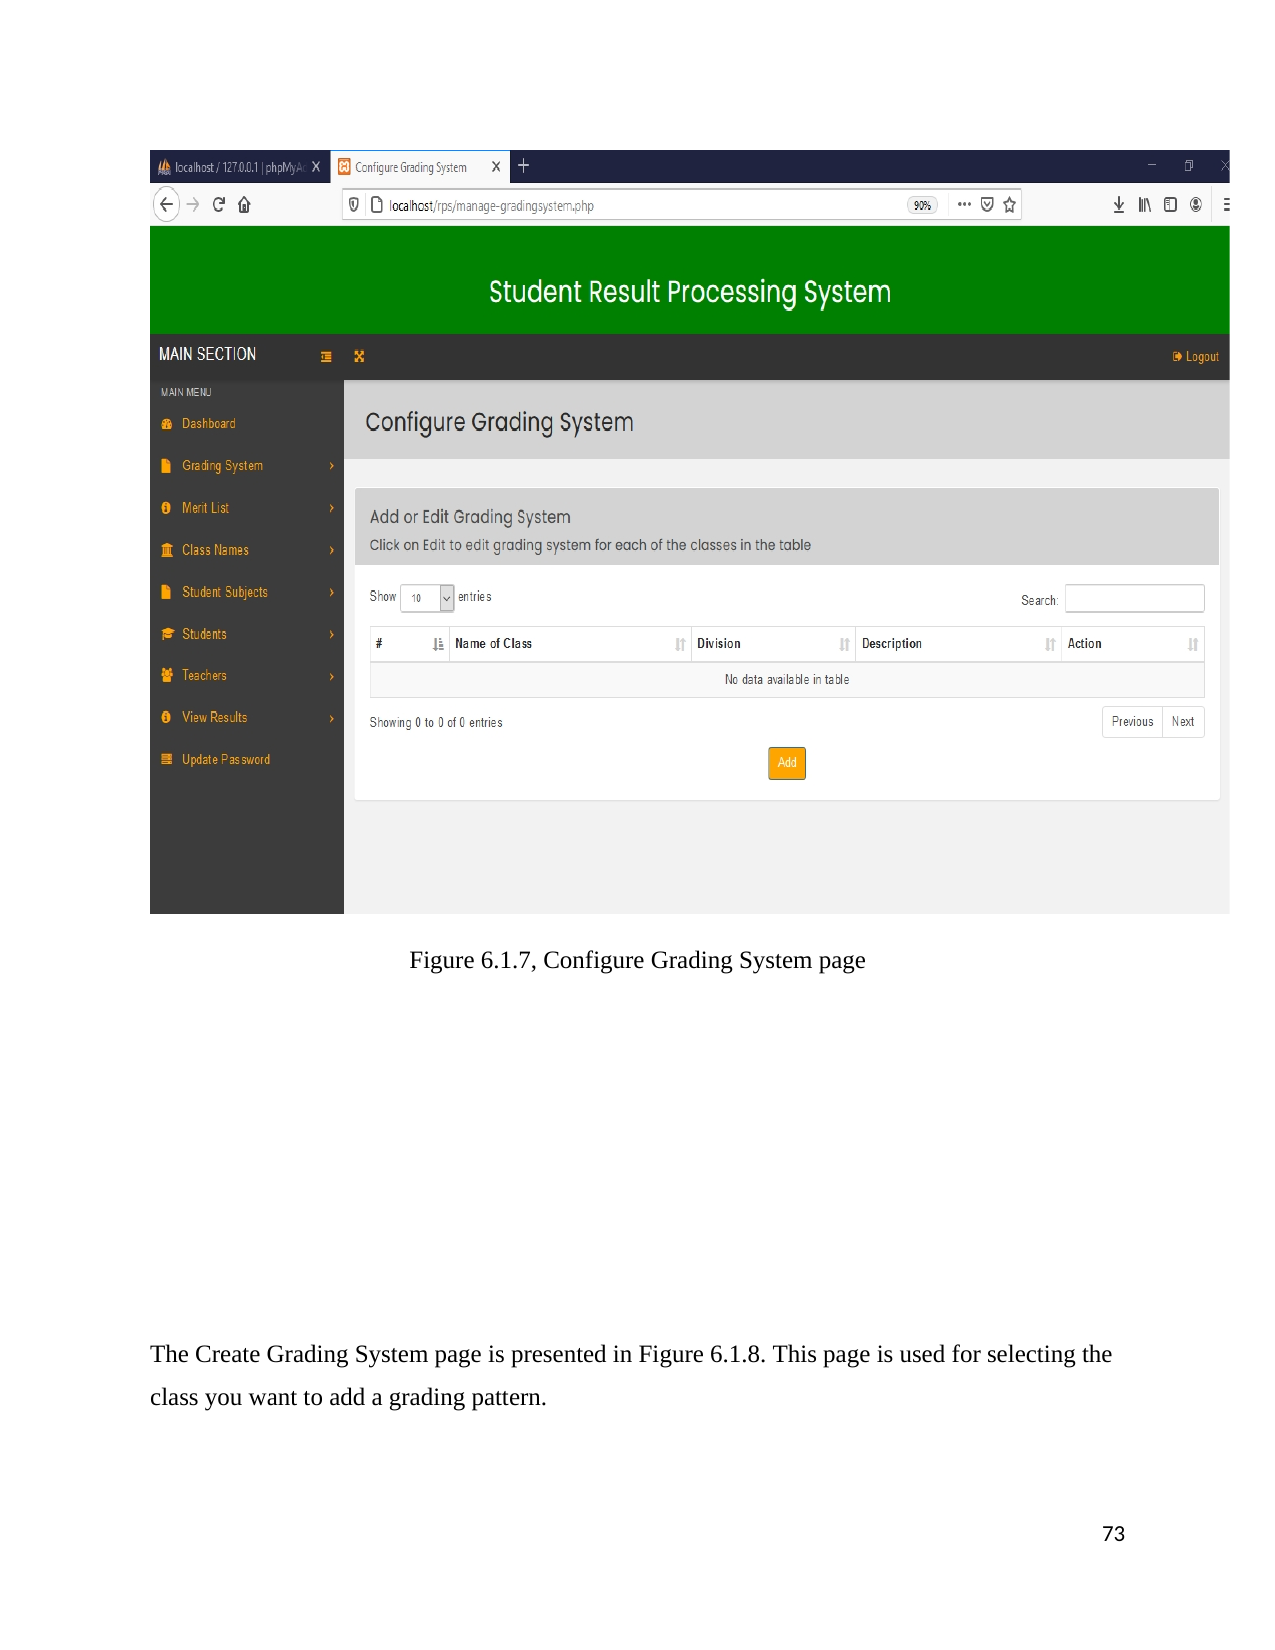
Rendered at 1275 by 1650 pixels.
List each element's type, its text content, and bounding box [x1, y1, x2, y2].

picture [150, 150, 1230, 914]
text The Create Grading System page is presented in Figure 6.1.8. This page is used for selecting the class you want to add a grading pattern. [150, 1339, 1125, 1411]
text Figure 6.1.7, Configure Grading System page [150, 945, 1125, 973]
